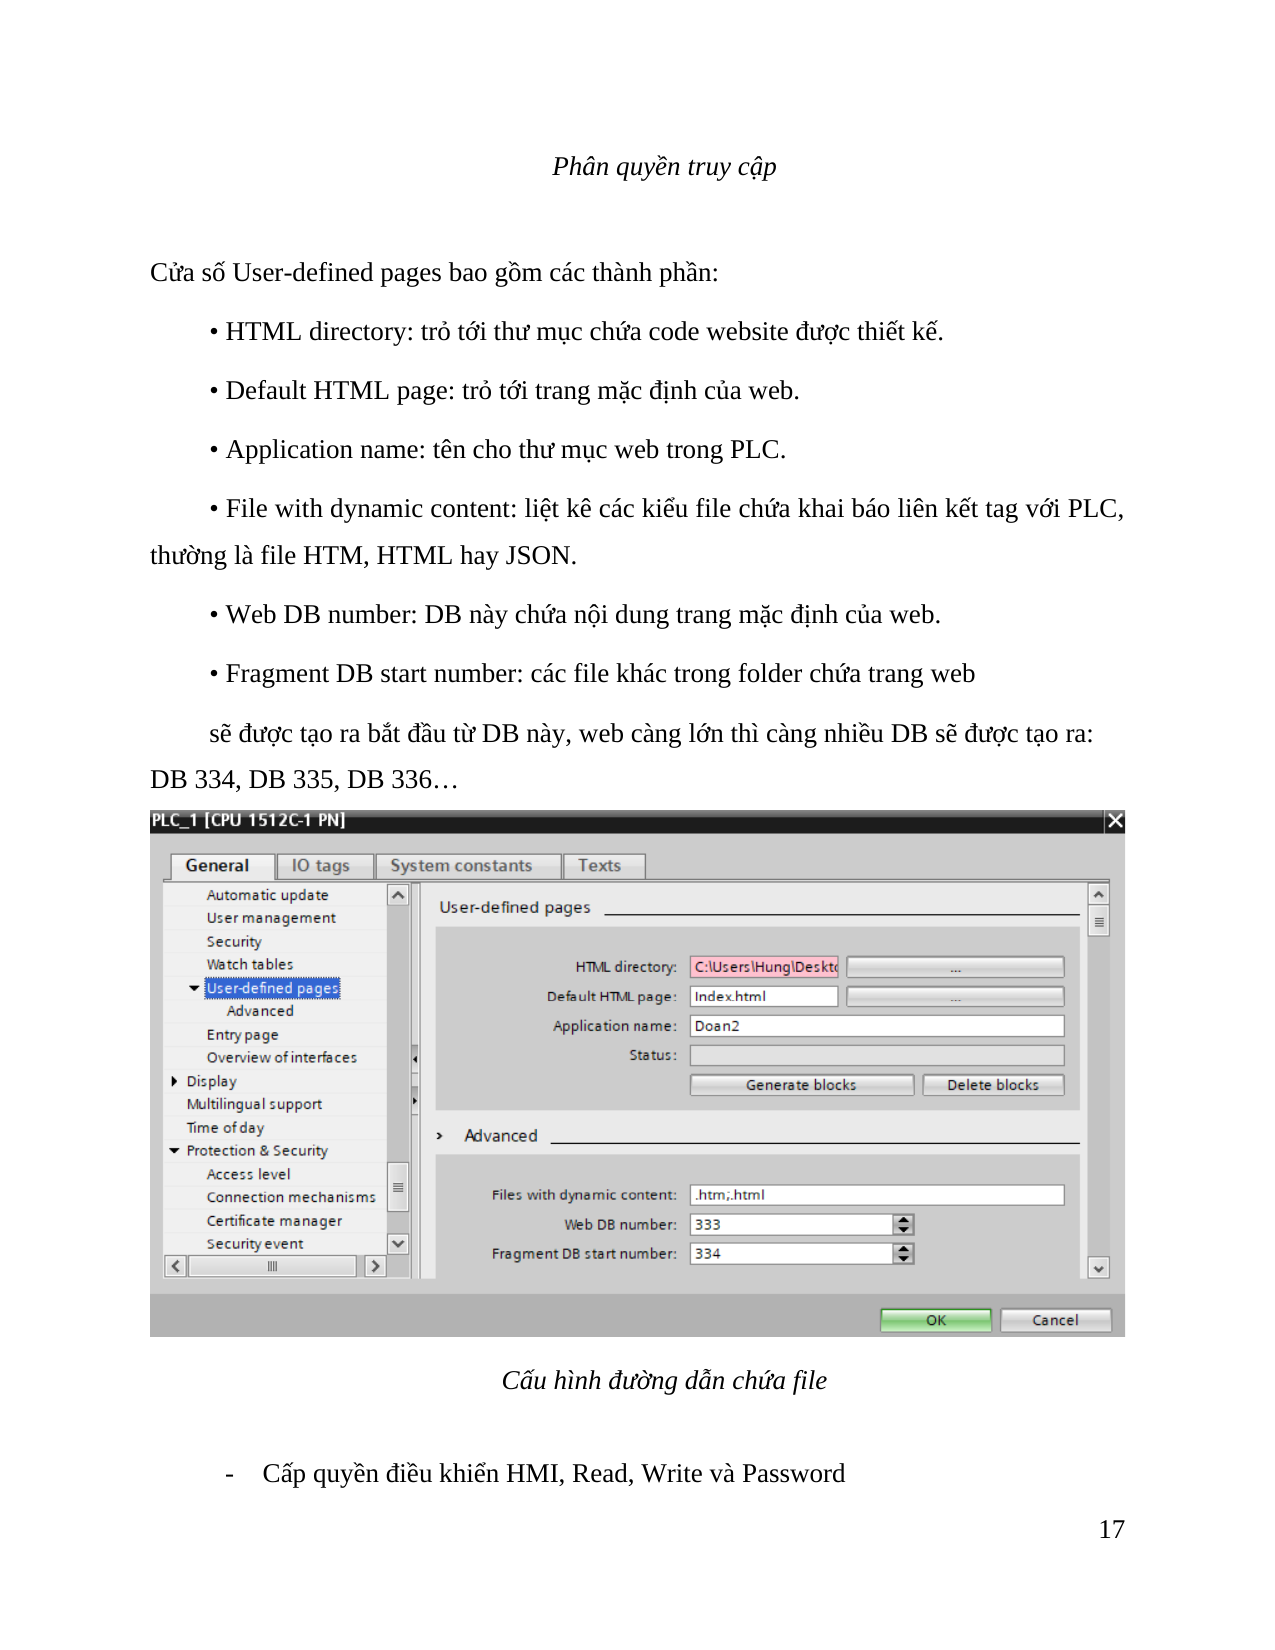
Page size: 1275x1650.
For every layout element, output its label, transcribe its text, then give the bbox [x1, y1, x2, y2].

text • Application name: tên cho thư mục web trong PLC. [150, 433, 1125, 464]
text • Web DB number: DB này chứa nội dung trang mặc định của web. [150, 598, 1125, 629]
picture [150, 810, 1125, 1337]
text • Default HTML page: trỏ tới trang mặc định của web. [150, 374, 1125, 405]
text Cửa số User-defined pages bao gồm các thành phần: [150, 209, 1125, 287]
text • File with dynamic content: liệt kê các kiểu file chứa khai báo liên kết tag với PLC, thường là file HTM, HTML hay JSON. [150, 492, 1125, 570]
list Cấu hình đường dẫn chứa file [206, 1364, 1125, 1395]
list Cấp quyền điều khiển HMI, Read, Write và Password [225, 1458, 1125, 1489]
text • HTML directory: trỏ tới thư mục chứa code website được thiết kế. [150, 315, 1125, 346]
list Phân quyền truy cập [206, 150, 1125, 181]
text sẽ được tạo ra bắt đầu từ DB này, web càng lớn thì càng nhiều DB sẽ được tạo ra: DB 334, DB 335, DB 336… [150, 717, 1125, 810]
text • Fragment DB start number: các file khác trong folder chứa trang web [150, 657, 1125, 689]
